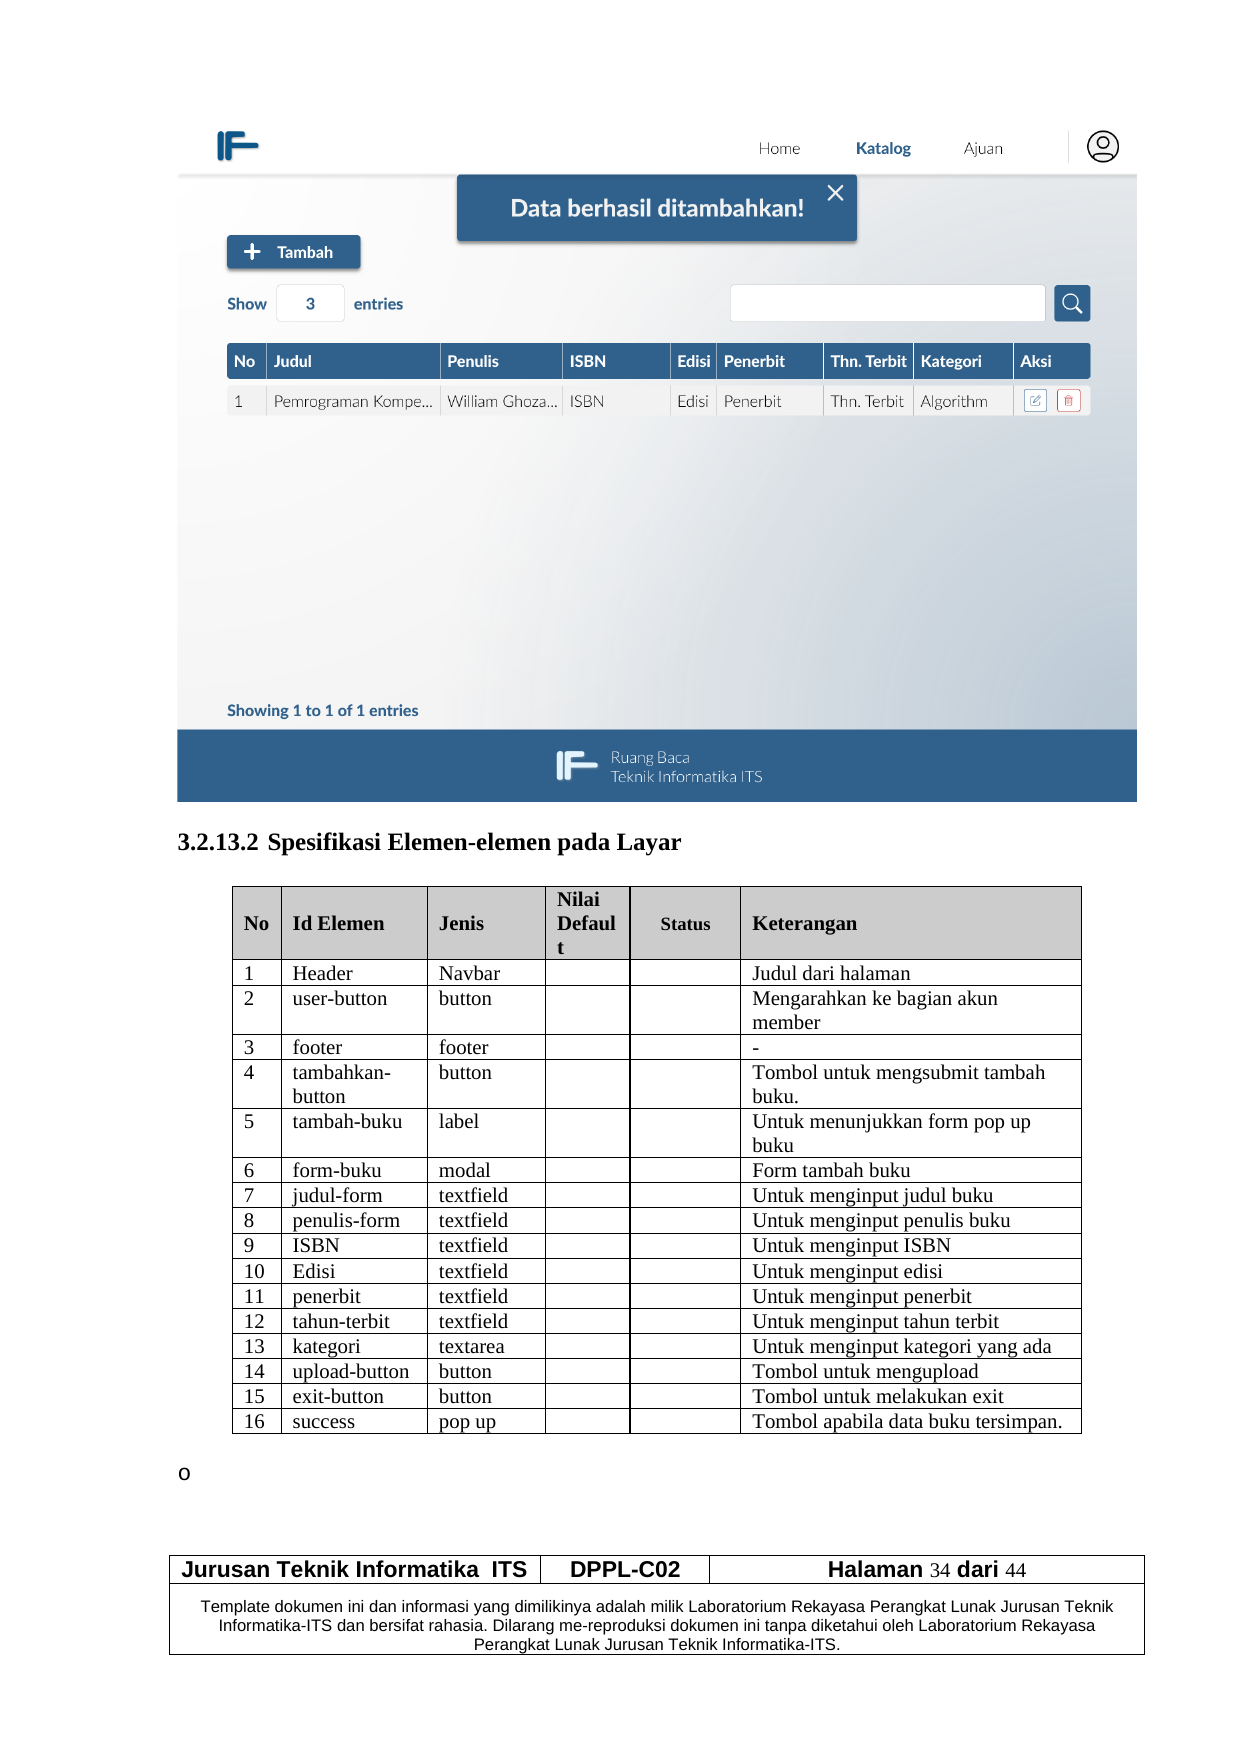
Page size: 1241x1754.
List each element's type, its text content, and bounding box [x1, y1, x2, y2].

table_header Nilai Default [546, 887, 629, 959]
table_cell [631, 1309, 740, 1333]
table_cell [546, 986, 629, 1034]
table_cell [631, 1109, 740, 1157]
table_header Status [631, 887, 740, 959]
table_cell textfield [428, 1284, 545, 1308]
table_cell 8 [233, 1208, 281, 1232]
table_cell [546, 1109, 629, 1157]
table_cell modal [428, 1158, 545, 1182]
table_cell 6 [233, 1158, 281, 1182]
table_cell Tombol untuk mengsubmit tambah buku. [741, 1060, 1081, 1108]
subtitle Spesifikasi Elemen-elemen pada Layar [177, 827, 1137, 856]
table_cell textarea [428, 1334, 545, 1358]
table_header Id Elemen [282, 887, 427, 959]
table_cell 10 [233, 1259, 281, 1283]
picture [177, 118, 1137, 802]
table_cell Untuk menginput judul buku [741, 1183, 1081, 1207]
table_cell 2 [233, 986, 281, 1034]
table_cell Untuk menginput tahun terbit [741, 1309, 1081, 1333]
table_cell Edisi [282, 1259, 427, 1283]
table_cell [631, 1208, 740, 1232]
table_cell 16 [233, 1409, 281, 1433]
table_cell 15 [233, 1384, 281, 1408]
table_cell label [428, 1109, 545, 1157]
table_cell - [741, 1035, 1081, 1059]
table_cell 3 [233, 1035, 281, 1059]
table_cell [546, 1359, 629, 1383]
table_cell textfield [428, 1208, 545, 1232]
table_cell [631, 1158, 740, 1182]
table_cell upload-button [282, 1359, 427, 1383]
table_cell [631, 1259, 740, 1283]
table_header Jenis [428, 887, 545, 959]
table_cell 7 [233, 1183, 281, 1207]
table_cell [546, 1284, 629, 1308]
table_cell Untuk menunjukkan form pop up buku [741, 1109, 1081, 1157]
table_cell [631, 1359, 740, 1383]
table_cell Untuk menginput kategori yang ada [741, 1334, 1081, 1358]
table_header No [233, 887, 281, 959]
table_cell 11 [233, 1284, 281, 1308]
table_cell penerbit [282, 1284, 427, 1308]
table_cell textfield [428, 1309, 545, 1333]
table_cell 13 [233, 1334, 281, 1358]
table_cell [546, 1334, 629, 1358]
table_cell [631, 1183, 740, 1207]
table_cell 14 [233, 1359, 281, 1383]
table_cell Untuk menginput penerbit [741, 1284, 1081, 1308]
table_cell [546, 1384, 629, 1408]
table_cell tahun-terbit [282, 1309, 427, 1333]
table_cell Form tambah buku [741, 1158, 1081, 1182]
table_cell pop up [428, 1409, 545, 1433]
table_cell [631, 1035, 740, 1059]
table_cell exit-button [282, 1384, 427, 1408]
table_cell Tombol untuk melakukan exit [741, 1384, 1081, 1408]
table_cell footer [428, 1035, 545, 1059]
table_cell [546, 1259, 629, 1283]
table_cell 9 [233, 1234, 281, 1257]
table_cell textfield [428, 1234, 545, 1257]
table_cell [631, 960, 740, 984]
table_cell [546, 1158, 629, 1182]
table_cell Header [282, 960, 427, 984]
table_cell footer [282, 1035, 427, 1059]
table_cell button [428, 1359, 545, 1383]
table_cell form-buku [282, 1158, 427, 1182]
table_cell tambahkan-button [282, 1060, 427, 1108]
table_cell 5 [233, 1109, 281, 1157]
table_cell [546, 1234, 629, 1257]
table_cell textfield [428, 1183, 545, 1207]
table_cell Navbar [428, 960, 545, 984]
table_cell [631, 1334, 740, 1358]
table_cell textfield [428, 1259, 545, 1283]
table_cell [546, 1208, 629, 1232]
table_cell success [282, 1409, 427, 1433]
table_cell [631, 986, 740, 1034]
table_cell [546, 1035, 629, 1059]
table_cell [546, 960, 629, 984]
table_cell Untuk menginput penulis buku [741, 1208, 1081, 1232]
table_cell [631, 1284, 740, 1308]
table_cell user-button [282, 986, 427, 1034]
table_cell [631, 1409, 740, 1433]
table_cell button [428, 986, 545, 1034]
table_cell [546, 1309, 629, 1333]
table_header Keterangan [741, 887, 1081, 959]
table_cell 4 [233, 1060, 281, 1108]
table_cell [631, 1060, 740, 1108]
table_cell tambah-buku [282, 1109, 427, 1157]
table_cell button [428, 1384, 545, 1408]
table_cell Untuk menginput edisi [741, 1259, 1081, 1283]
table_cell Tombol apabila data buku tersimpan. [741, 1409, 1081, 1433]
table_cell [631, 1384, 740, 1408]
table_cell judul-form [282, 1183, 427, 1207]
table_cell [546, 1183, 629, 1207]
table_cell [546, 1060, 629, 1108]
table_cell Judul dari halaman [741, 960, 1081, 984]
table_cell 1 [233, 960, 281, 984]
table_cell button [428, 1060, 545, 1108]
table_cell ISBN [282, 1234, 427, 1257]
table_cell Untuk menginput ISBN [741, 1234, 1081, 1257]
table_cell Mengarahkan ke bagian akun member [741, 986, 1081, 1034]
table_cell 12 [233, 1309, 281, 1333]
table_cell Tombol untuk mengupload [741, 1359, 1081, 1383]
table_cell kategori [282, 1334, 427, 1358]
table_cell [546, 1409, 629, 1433]
table_cell [631, 1234, 740, 1257]
table_cell penulis-form [282, 1208, 427, 1232]
